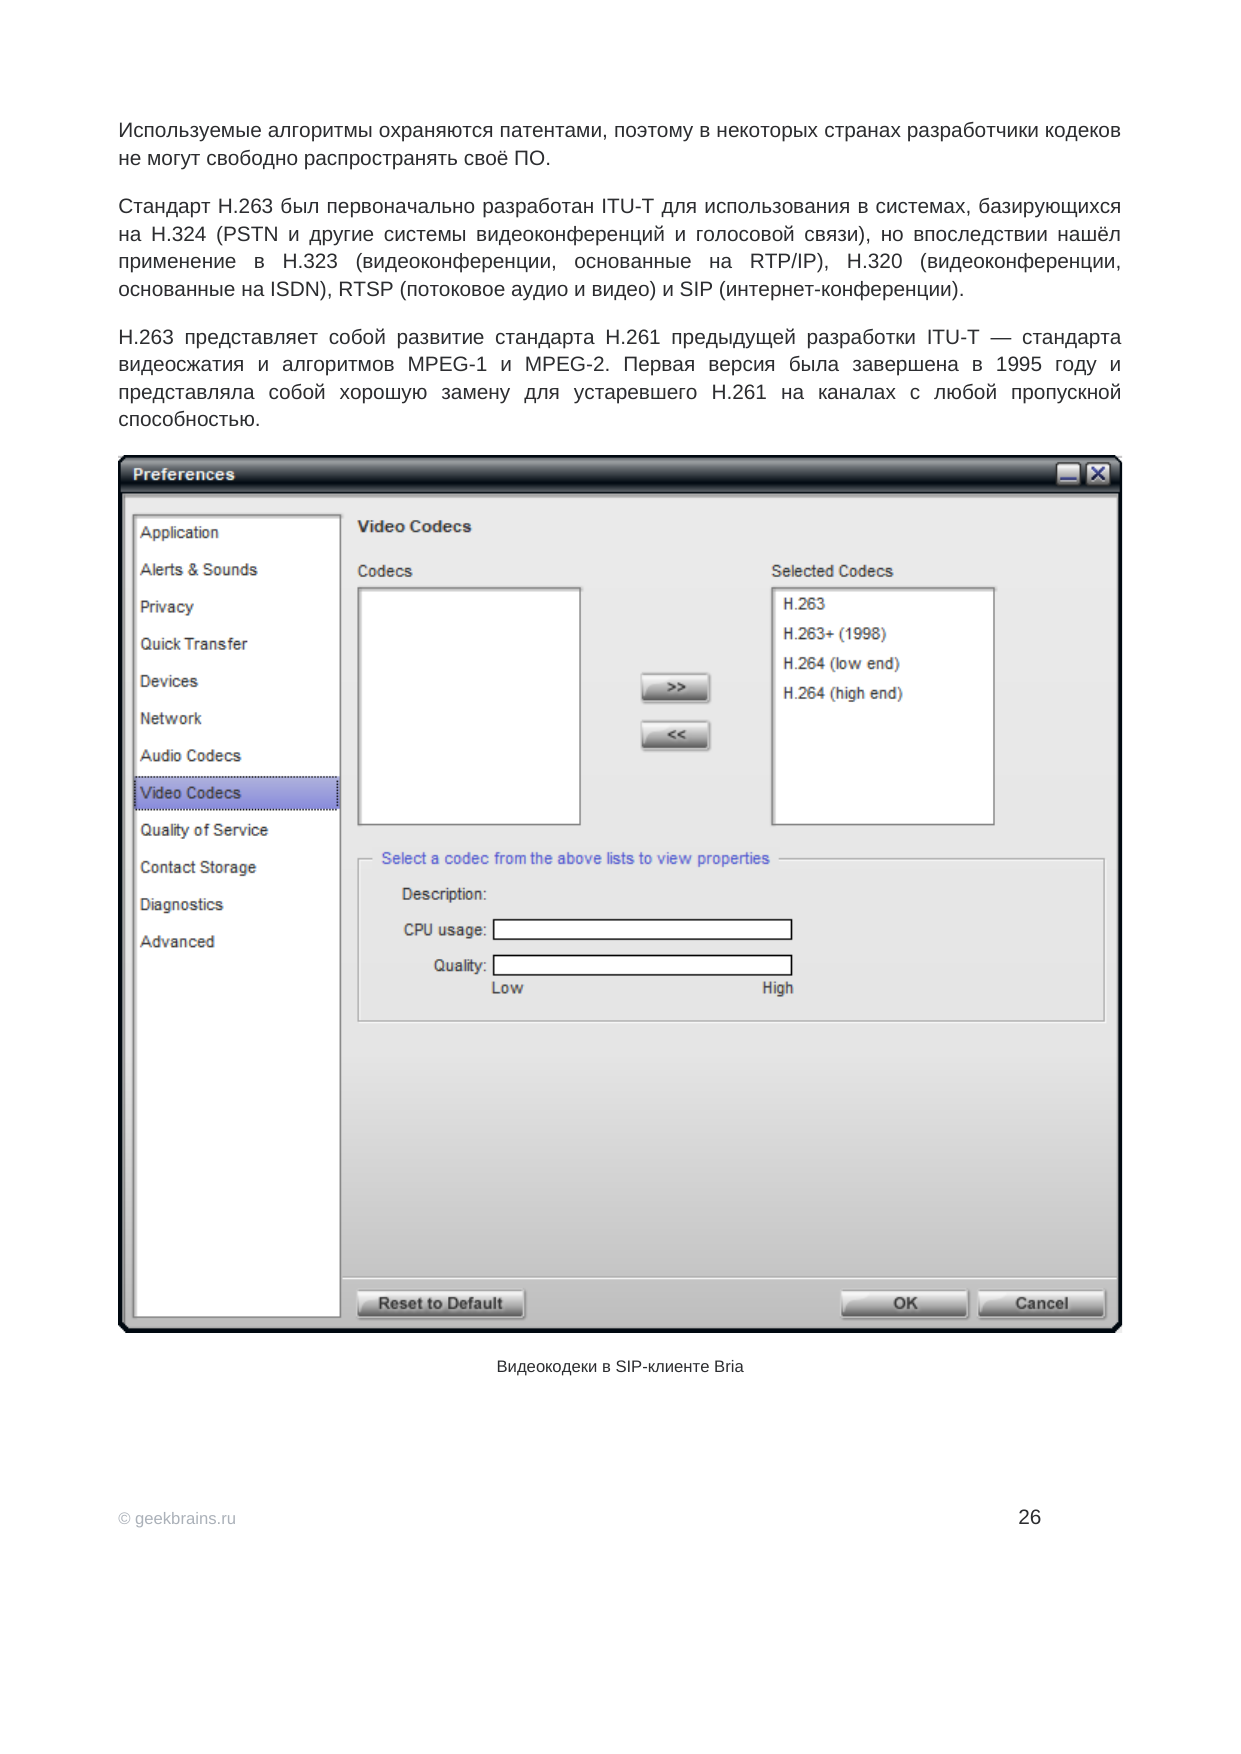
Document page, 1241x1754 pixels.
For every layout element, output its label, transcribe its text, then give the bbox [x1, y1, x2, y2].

text H.263 представляет собой развитие стандарта H.261 предыдущей разработки ITU-T — стандарта видеосжатия и алгоритмов MPEG-1 и MPEG-2. Первая версия была завершена в 1995 году и представляла собой хорошую замену для устаревшего H.261 на каналах с любой пропускной способностью. [118, 325, 1122, 431]
text Используемые алгоритмы охраняются патентами, поэтому в некоторых странах разработчики кодеков не могут свободно распространять своё ПО. [118, 118, 1122, 169]
picture [118, 455, 1123, 1333]
text Стандарт H.263 был первоначально разработан ITU-T для использования в системах, базирующихся на H.324 (PSTN и другие системы видеоконференций и голосовой связи), но впоследствии нашёл применение в H.323 (видеоконференции, основанные на RTP/IP), H.320 (видеоконференции, основанные на ISDN), RTSP (потоковое аудио и видео) и SIP (интернет-конференции). [118, 194, 1122, 300]
text Видеокодеки в SIP-клиенте Bria [118, 1357, 1122, 1376]
